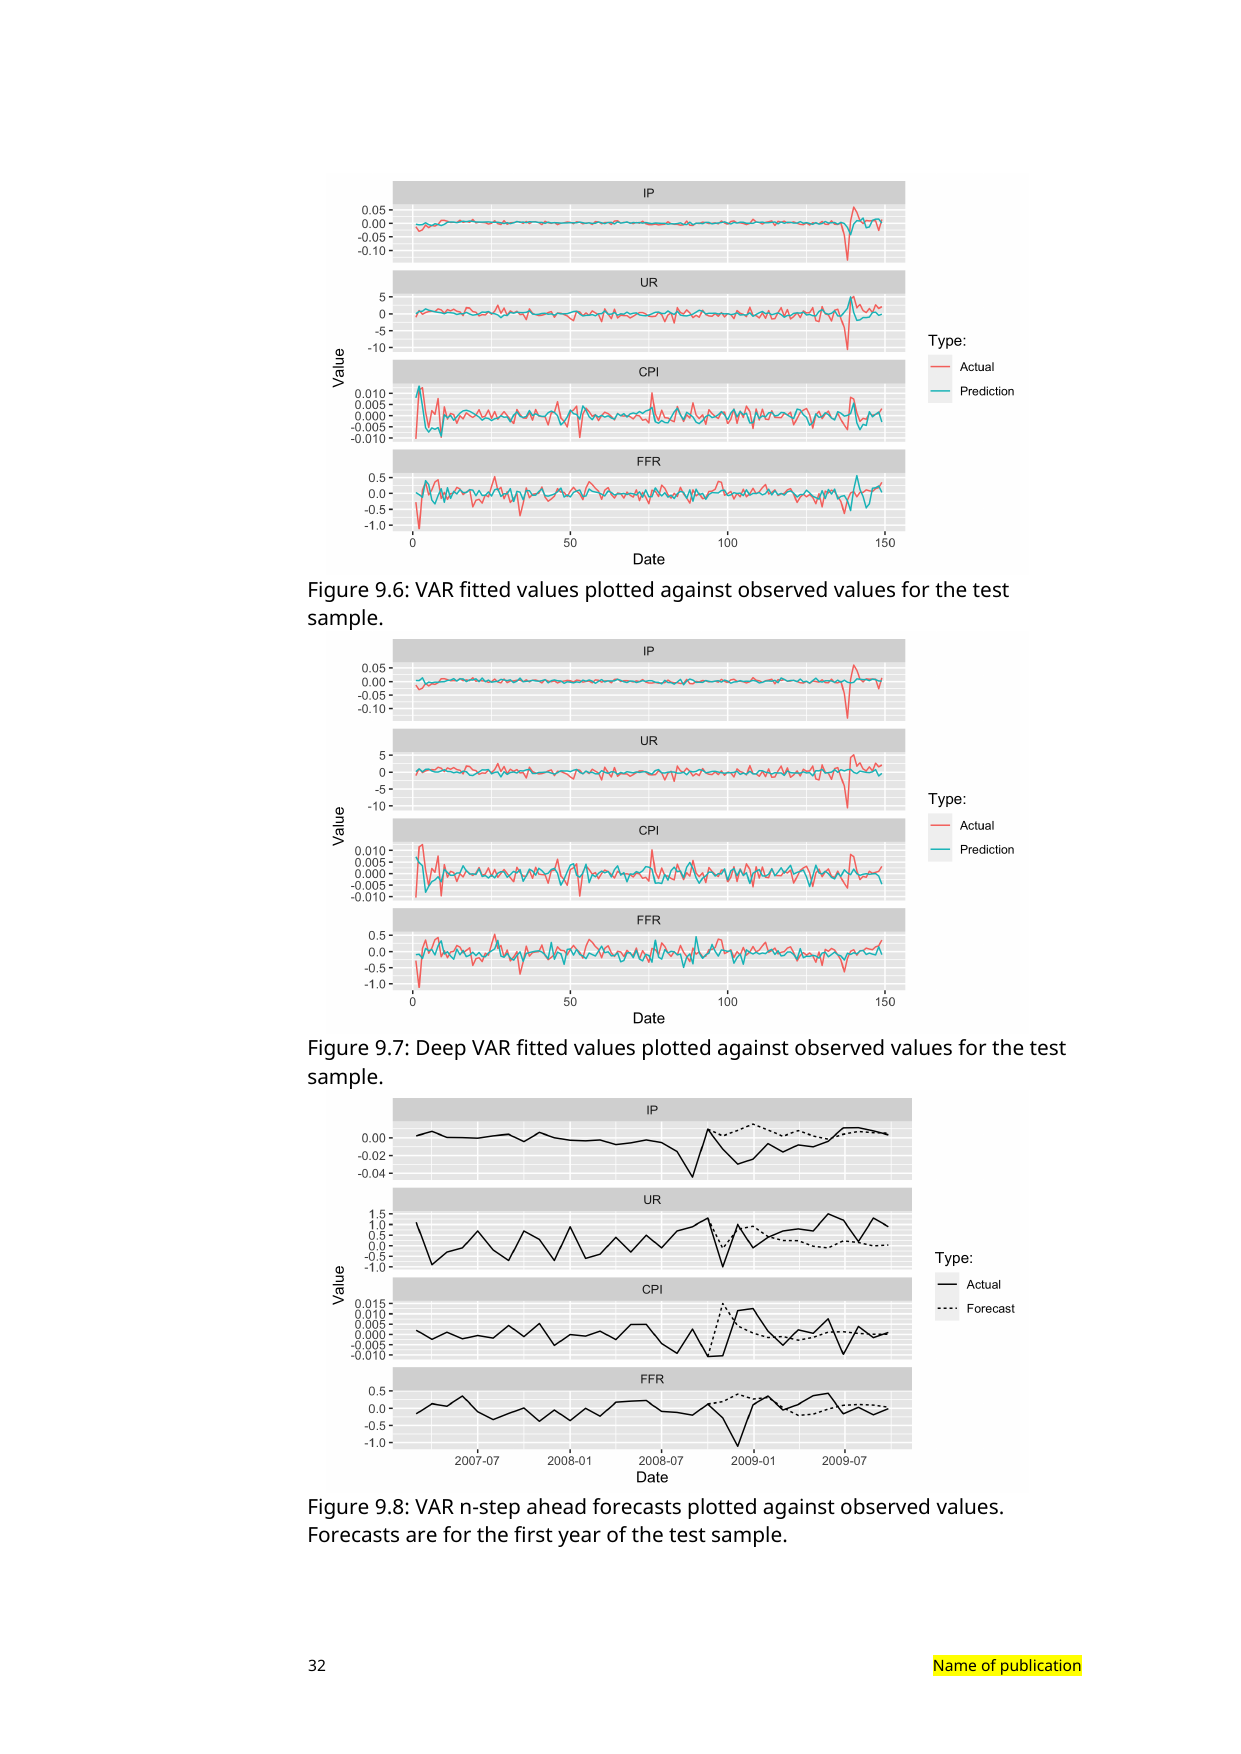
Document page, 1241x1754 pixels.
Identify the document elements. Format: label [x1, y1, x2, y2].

picture [326, 631, 1029, 1034]
picture [326, 173, 1029, 575]
picture [326, 1090, 1029, 1493]
